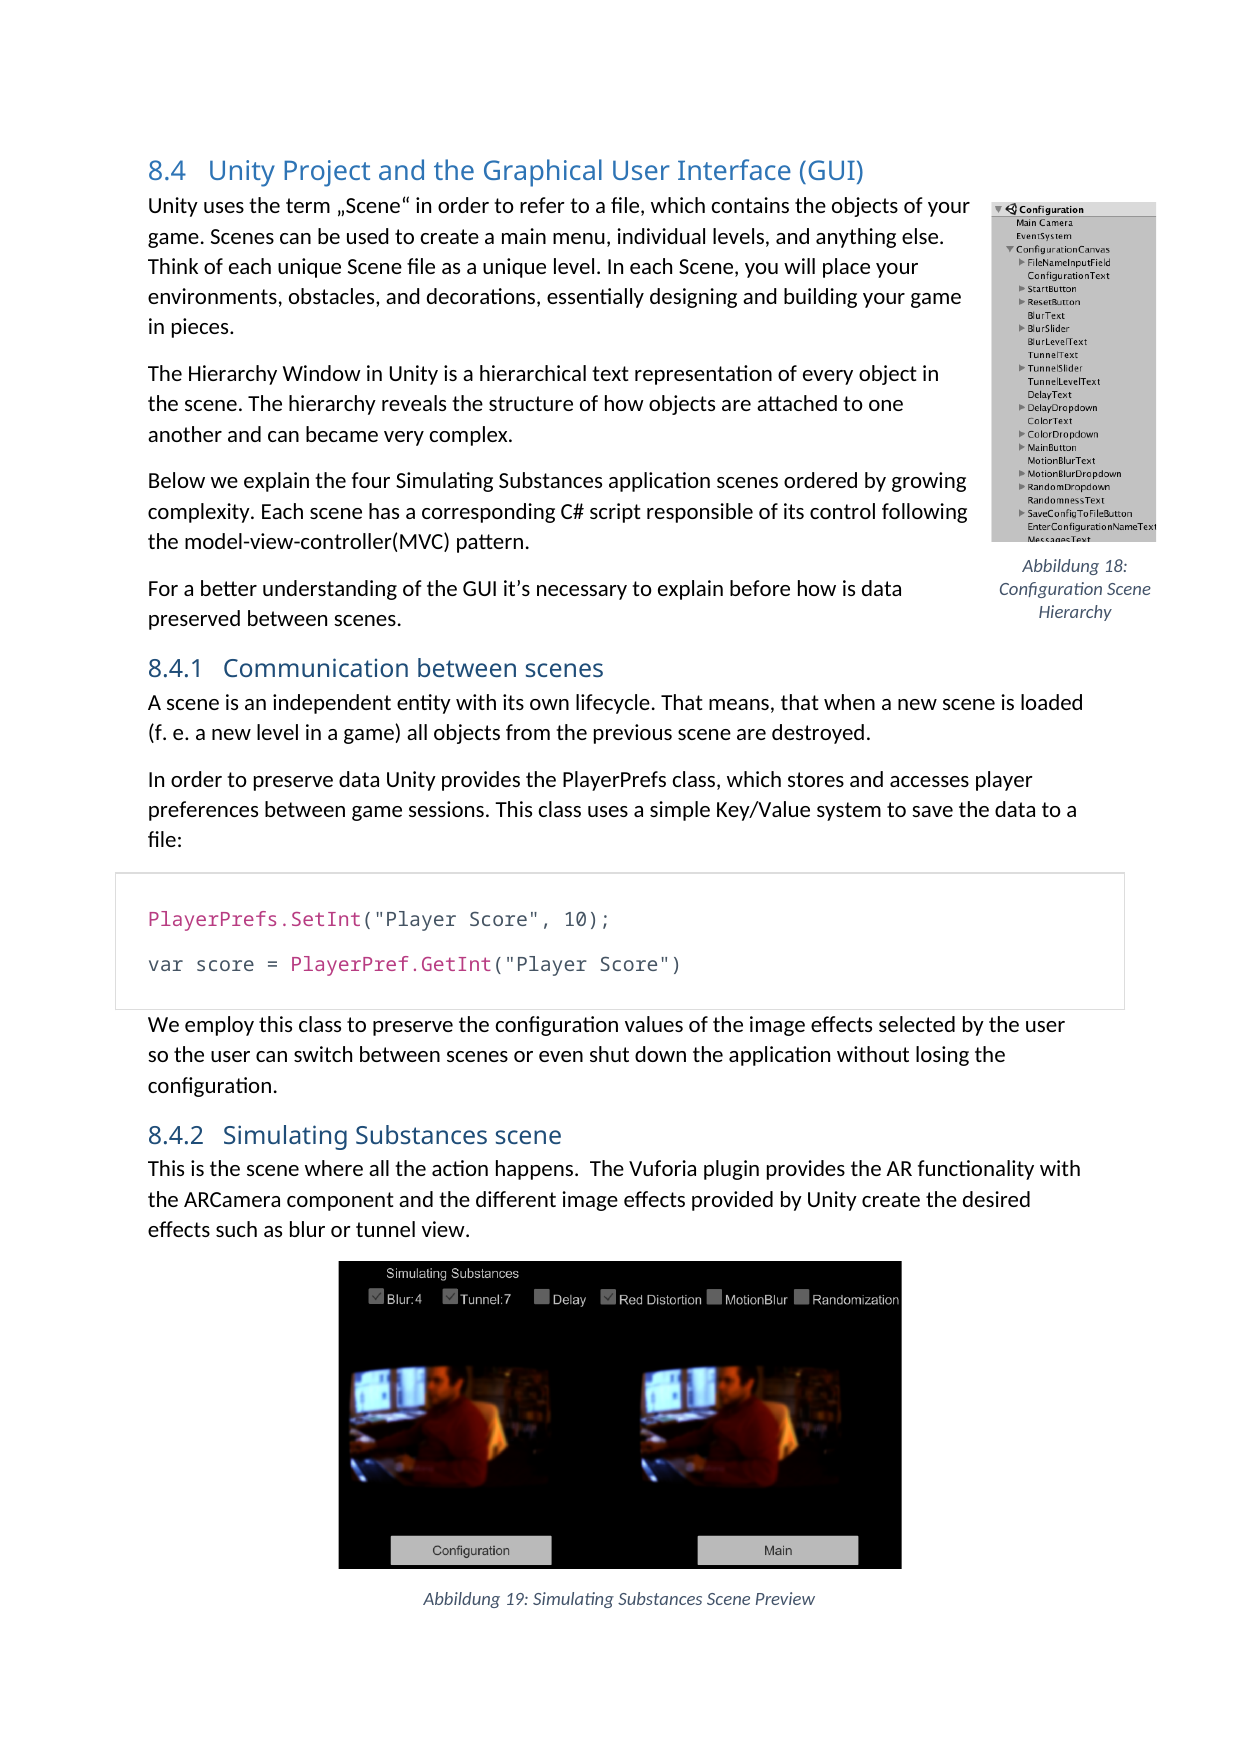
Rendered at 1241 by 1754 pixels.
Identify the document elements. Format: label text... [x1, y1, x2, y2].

picture [338, 1261, 902, 1569]
text Abbildung 19: Simulating Substances Scene Preview [148, 1587, 1093, 1610]
text var score = PlayerPref.GetInt("Player Score") [116, 918, 1124, 1009]
text PlayerPrefs.SetInt("Player Score", 10); [116, 874, 1124, 918]
text We employ this class to preserve the configuration values of the image effects selected by the user so the user can switch between scenes or even shut down the application without losing the configuration. [148, 1010, 1093, 1099]
text In order to preserve data Unity provides the PlayerPrefs class, which stores and accesses player preferences between game sessions. This class uses a simple Key/Value system to save the data to a file: [148, 765, 1093, 853]
subtitle Communication between scenes [148, 651, 1093, 685]
text The Hierarchy Window in Unity is a hierarchical text representation of every object in the scene. The hierarchy reveals the structure of how objects are attached to one another and can became very complex. [148, 359, 991, 448]
text Unity uses the term „Scene“ in order to refer to a file, which contains the objects of your game. Scenes can be used to create a main menu, individual levels, and anything else. Think of each unique Scene file as a unique level. In each Scene, you will place your environments, obstacles, and decorations, essentially designing and building your game in pieces. [148, 192, 1093, 340]
text Below we explain the four Simulating Substances application scenes ordered by growing complexity. Each scene has a corresponding C# script responsible of its control following the model-view-controller(MVC) pattern. [148, 467, 1093, 555]
subtitle Unity Project and the Graphical User Interface (GUI) [148, 152, 1093, 189]
picture [991, 202, 1157, 542]
text A scene is an independent entity with its own lifecycle. That means, that when a new scene is loaded (f. e. a new level in a game) all objects from the previous scene are destroyed. [148, 688, 1093, 746]
subtitle Simulating Substances scene [148, 1118, 1093, 1152]
text This is the scene where all the action happens. The Vuforia plugin provides the AR functionality with the ARCamera component and the different image effects provided by Unity create the desired effects such as blur or tunnel view. [148, 1154, 1093, 1243]
text For a better understanding of the GUI it’s necessary to explain before how is data preserved between scenes. [148, 574, 1093, 632]
